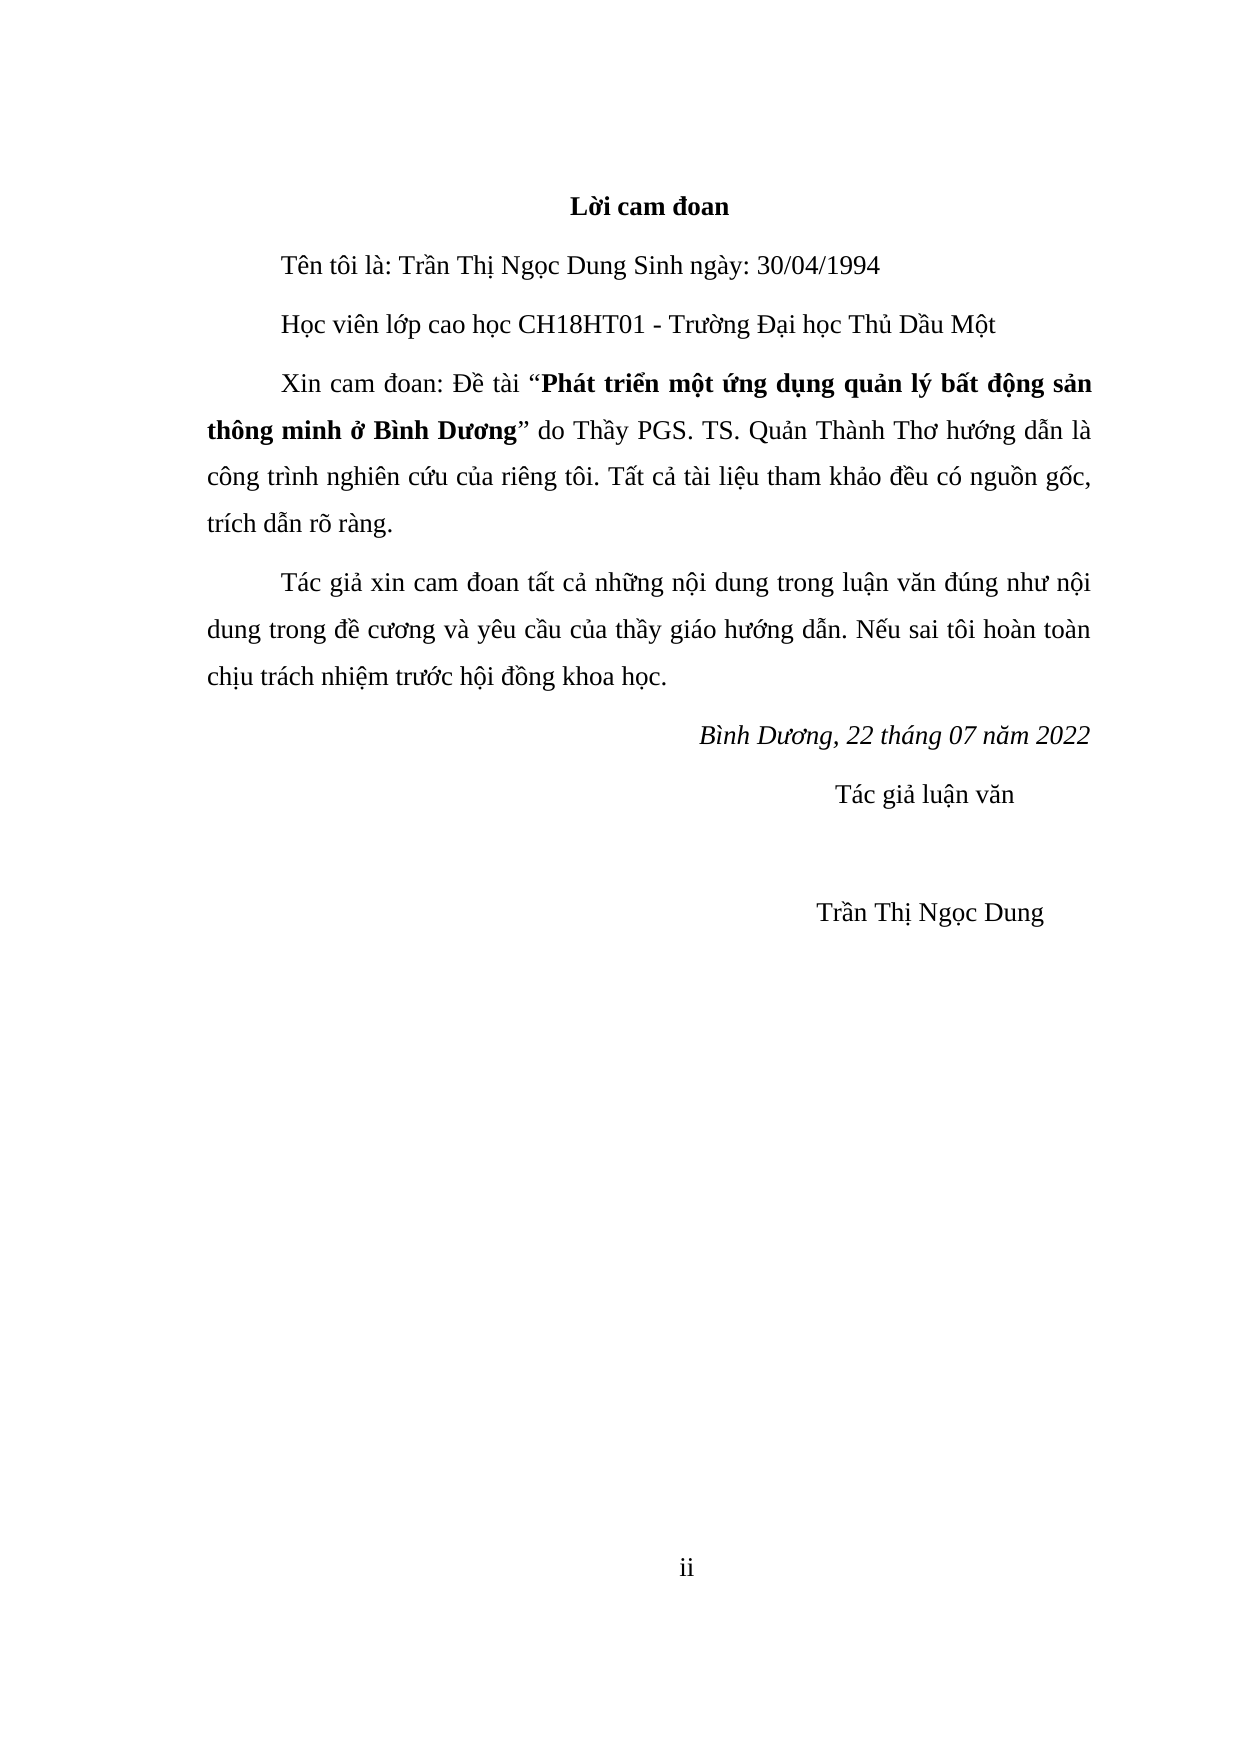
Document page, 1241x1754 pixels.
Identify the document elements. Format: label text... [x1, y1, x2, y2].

text Tác giả xin cam đoan tất cả những nội dung trong luận văn đúng như nội dung trong đề cương và yêu cầu của thầy giáo hướng dẫn. Nếu sai tôi hoàn toàn chịu trách nhiệm trước hội đồng khoa học. [207, 566, 1092, 691]
text Xin cam đoan: Đề tài “Phát triển một ứng dụng quản lý bất động sản thông minh ở Bình Dương” do Thầy PGS. TS. Quản Thành Thơ hướng dẫn là công trình nghiên cứu của riêng tôi. Tất cả tài liệu tham khảo đều có nguồn gốc, trích dẫn rõ ràng. [207, 367, 1092, 538]
text Bình Dương, 22 tháng 07 năm 2022 [207, 719, 1092, 750]
list Lời cam đoan [207, 190, 1092, 221]
text Tên tôi là: Trần Thị Ngọc Dung Sinh ngày: 30/04/1994 [207, 249, 1092, 280]
text Trần Thị Ngọc Dung [207, 896, 1092, 927]
text Học viên lớp cao học CH18HT01 - Trường Đại học Thủ Dầu Một [207, 308, 1092, 339]
text Tác giả luận văn [207, 778, 1092, 809]
